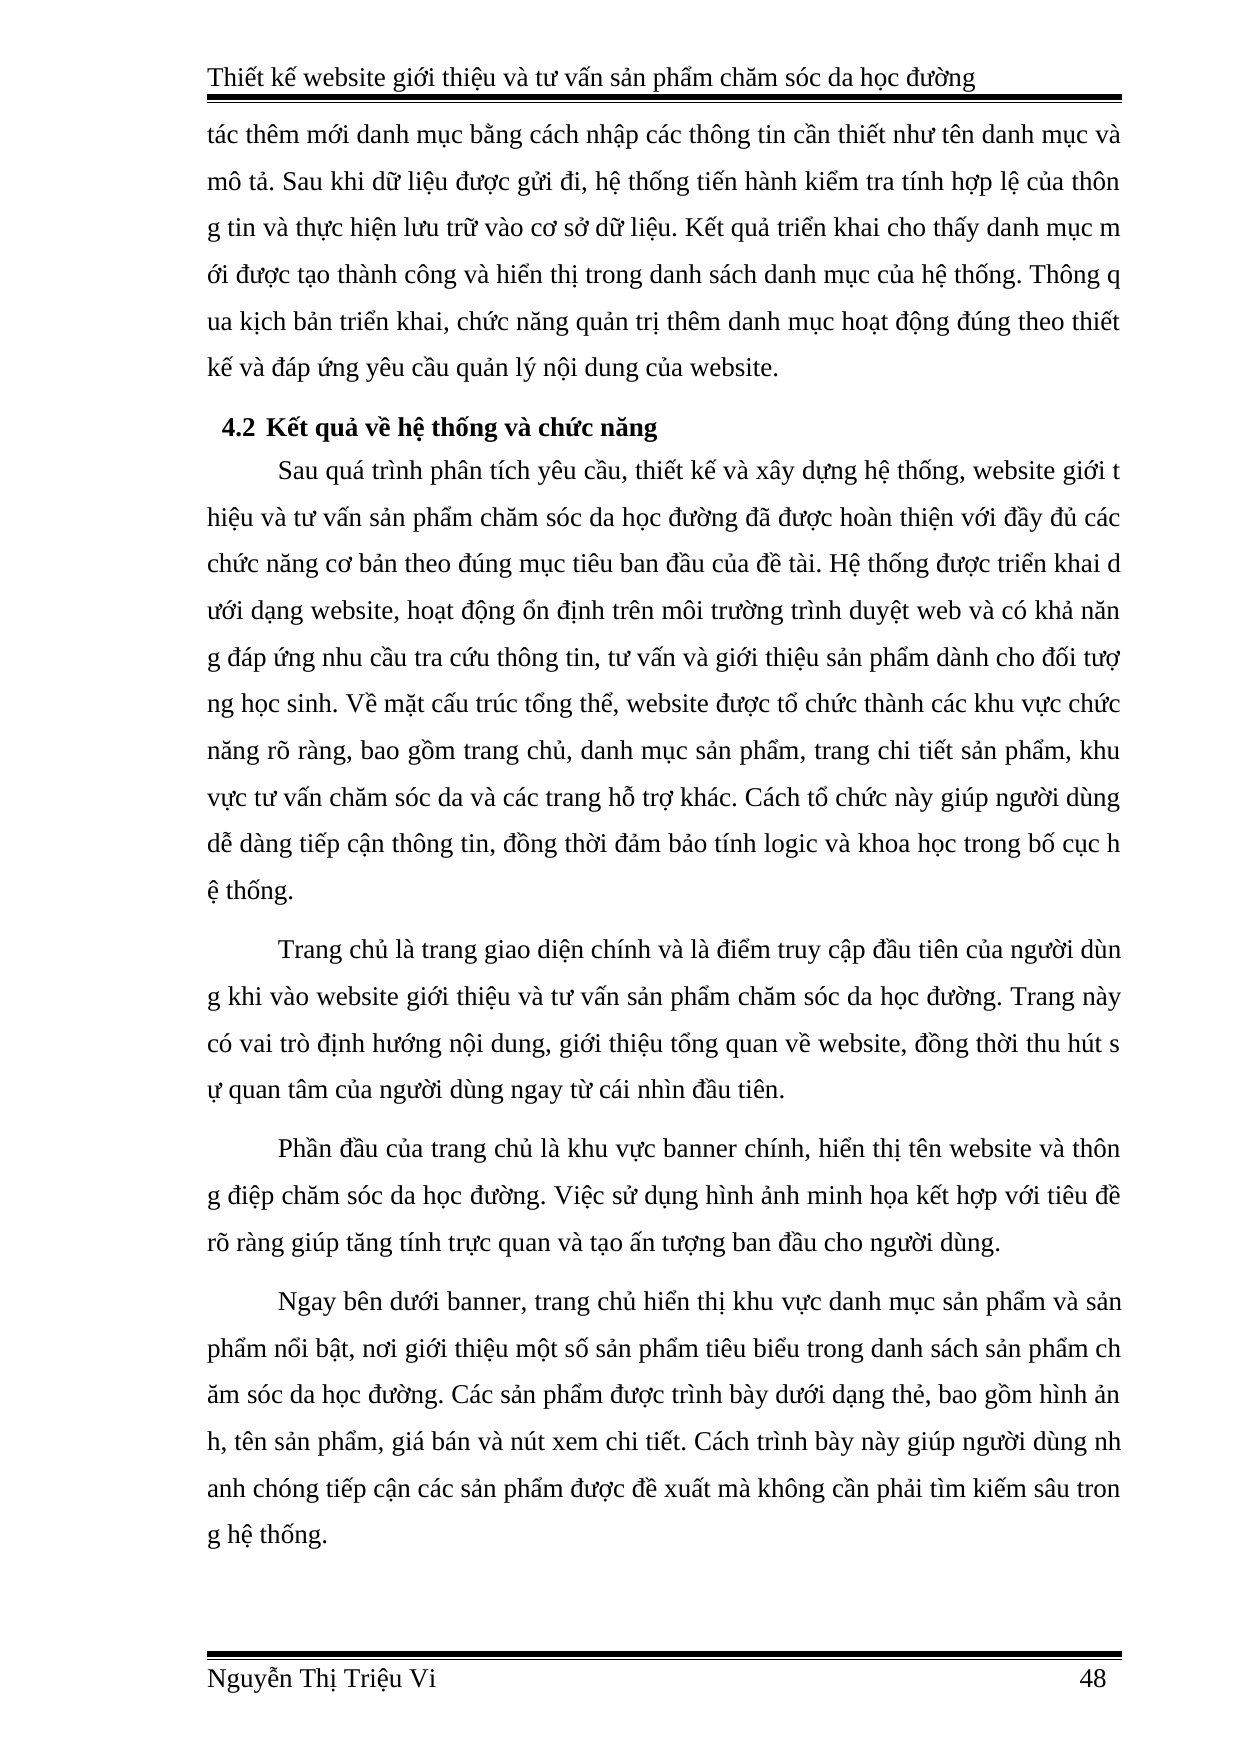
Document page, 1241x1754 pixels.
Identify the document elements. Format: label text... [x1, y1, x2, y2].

text Phần đầu của trang chủ là khu vực banner chính, hiển thị tên website và thông điệp chăm sóc da học đường. Việc sử dụng hình ảnh minh họa kết hợp với tiêu đề rõ ràng giúp tăng tính trực quan và tạo ấn tượng ban đầu cho người dùng. [207, 1133, 1122, 1257]
subtitle Kết quả về hệ thống và chức năng [222, 411, 1122, 442]
text Ngay bên dưới banner, trang chủ hiển thị khu vực danh mục sản phẩm và sản phẩm nổi bật, nơi giới thiệu một số sản phẩm tiêu biểu trong danh sách sản phẩm chăm sóc da học đường. Các sản phẩm được trình bày dưới dạng thẻ, bao gồm hình ảnh, tên sản phẩm, giá bán và nút xem chi tiết. Cách trình bày này giúp người dùng nhanh chóng tiếp cận các sản phẩm được đề xuất mà không cần phải tìm kiếm sâu trong hệ thống. [207, 1285, 1122, 1549]
text Trang chủ là trang giao diện chính và là điểm truy cập đầu tiên của người dùng khi vào website giới thiệu và tư vấn sản phẩm chăm sóc da học đường. Trang này có vai trò định hướng nội dung, giới thiệu tổng quan về website, đồng thời thu hút sự quan tâm của người dùng ngay từ cái nhìn đầu tiên. [207, 933, 1122, 1104]
text Sau quá trình phân tích yêu cầu, thiết kế và xây dựng hệ thống, website giới thiệu và tư vấn sản phẩm chăm sóc da học đường đã được hoàn thiện với đầy đủ các chức năng cơ bản theo đúng mục tiêu ban đầu của đề tài. Hệ thống được triển khai dưới dạng website, hoạt động ổn định trên môi trường trình duyệt web và có khả năng đáp ứng nhu cầu tra cứu thông tin, tư vấn và giới thiệu sản phẩm dành cho đối tượng học sinh. Về mặt cấu trúc tổng thể, website được tổ chức thành các khu vực chức năng rõ ràng, bao gồm trang chủ, danh mục sản phẩm, trang chi tiết sản phẩm, khu vực tư vấn chăm sóc da và các trang hỗ trợ khác. Cách tổ chức này giúp người dùng dễ dàng tiếp cận thông tin, đồng thời đảm bảo tính logic và khoa học trong bố cục hệ thống. [207, 454, 1122, 905]
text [207, 118, 1122, 383]
